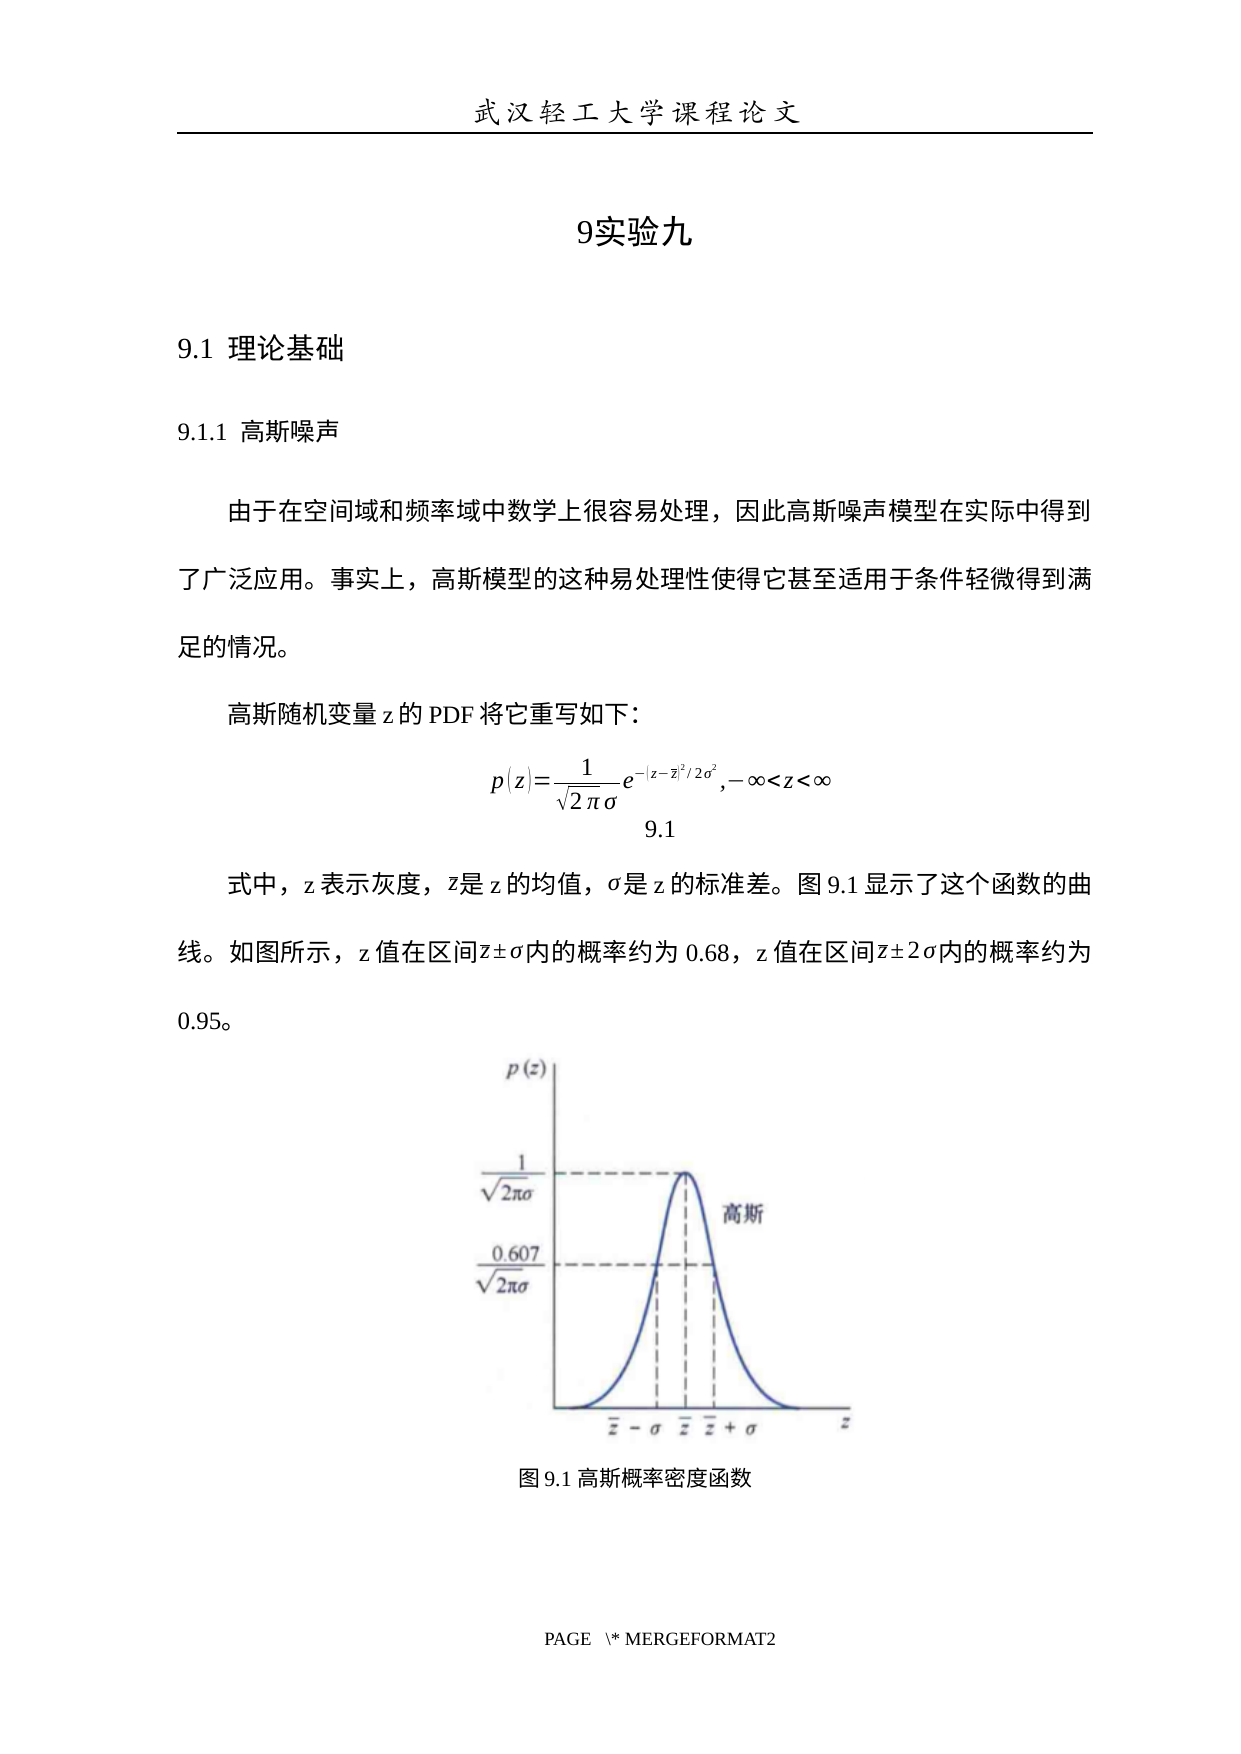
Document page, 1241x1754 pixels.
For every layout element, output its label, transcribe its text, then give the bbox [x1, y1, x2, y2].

text 高斯随机变量z的PDF将它重写如下： [177, 679, 1093, 747]
text 式中，z表示灰度，是z的均值，是z的标准差。图9.1显示了这个函数的曲线。如图所示，z值在区间内的概率约为0.68，z值在区间内的概率约为0.95。 [177, 849, 1093, 1053]
subtitle 理论基础 [177, 313, 1093, 381]
text 图9.1 高斯概率密度函数 [177, 1460, 1093, 1494]
picture [454, 1052, 866, 1448]
subtitle 高斯噪声 [177, 414, 1093, 448]
text 由于在空间域和频率域中数学上很容易处理，因此高斯噪声模型在实际中得到了广泛应用。事实上，高斯模型的这种易处理性使得它甚至适用于条件轻微得到满足的情况。 [177, 475, 1093, 679]
subtitle 实验九 [177, 196, 1093, 264]
